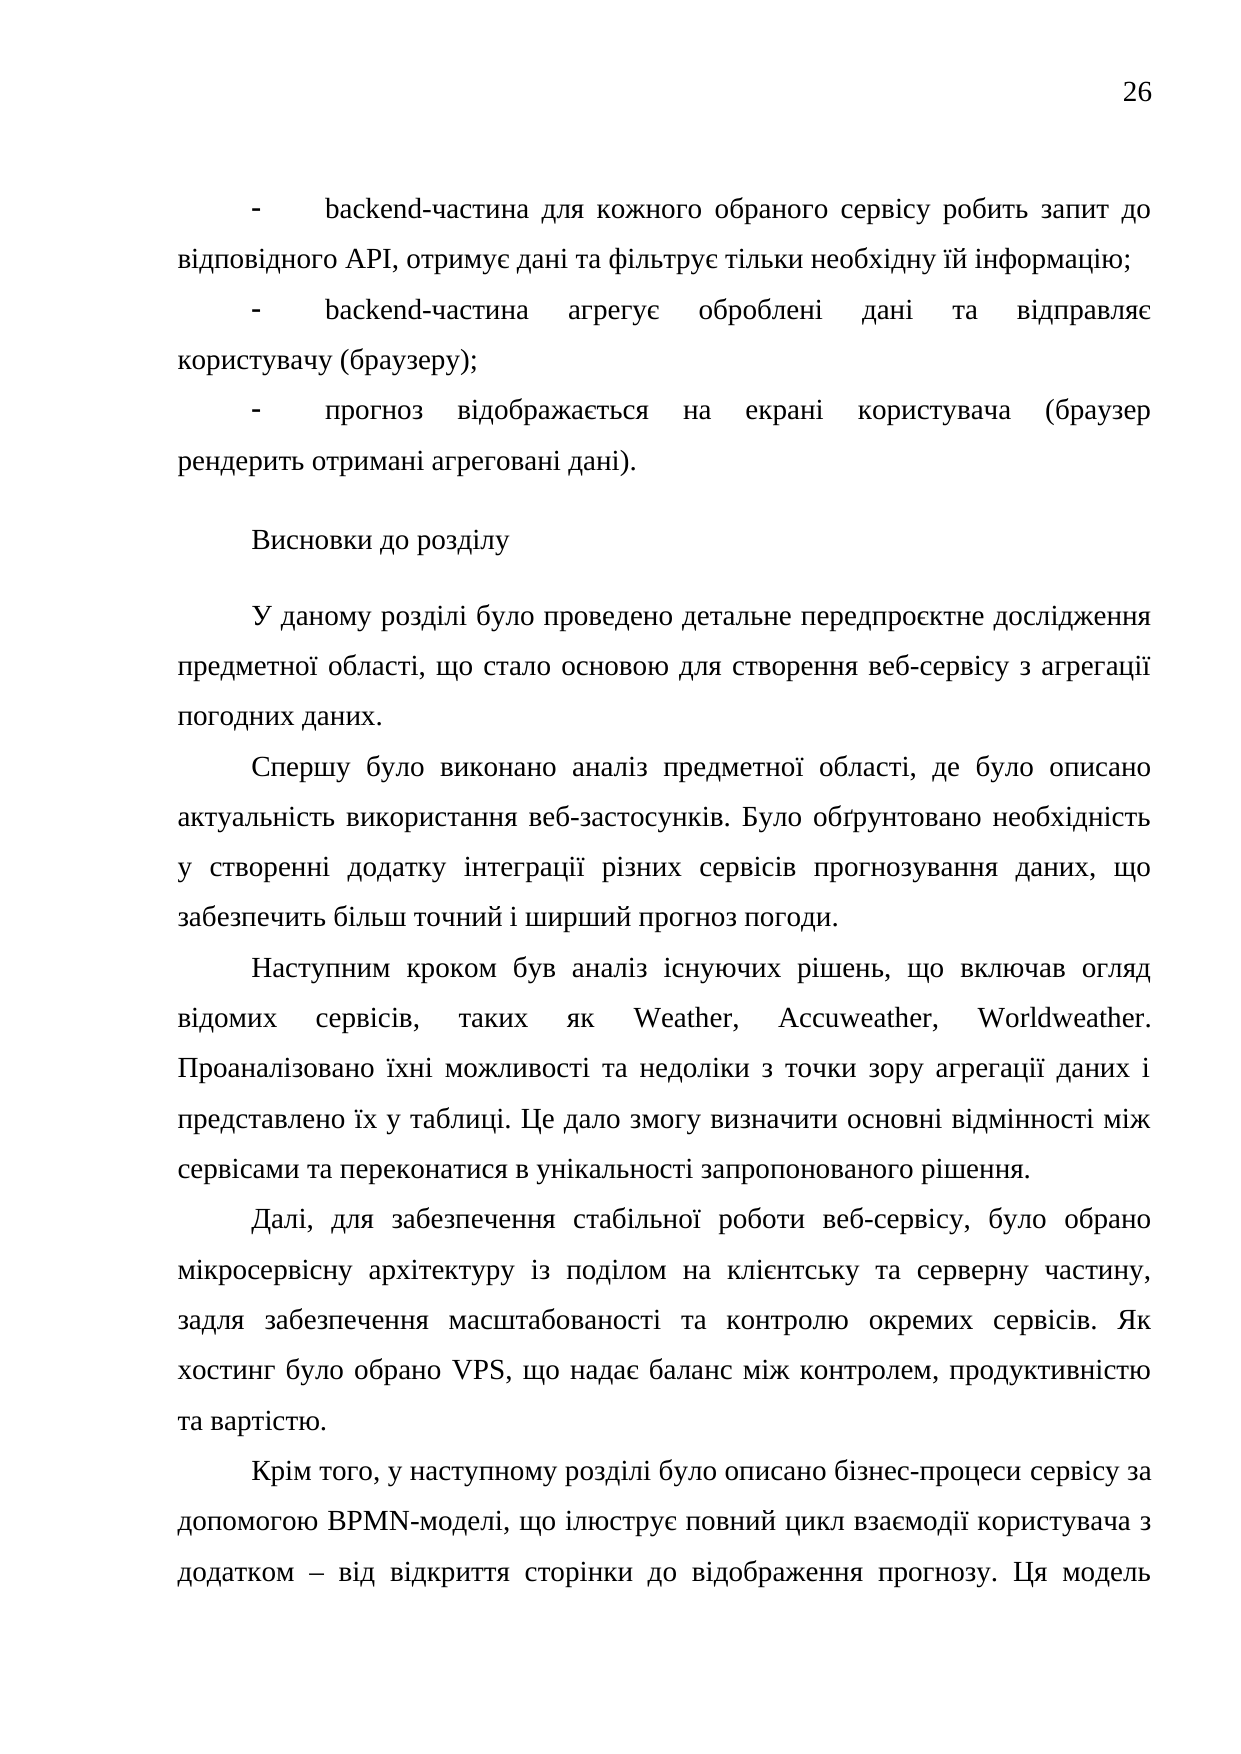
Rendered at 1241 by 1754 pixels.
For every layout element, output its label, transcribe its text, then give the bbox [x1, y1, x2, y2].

text Висновки до розділу [177, 522, 1152, 556]
text Наступним кроком був аналіз існуючих рішень, що включав огляд відомих сервісів, таких як Weather, Accuweather, Worldweather. Проаналізовано їхні можливості та недоліки з точки зору агрегації даних і представлено їх у таблиці. Це дало змогу визначити основні відмінності між сервісами та переконатися в унікальності запропонованого рішення. [177, 950, 1152, 1185]
text Спершу було виконано аналіз предметної області, де було описано актуальність використання веб-застосунків. Було обґрунтовано необхідність у створенні додатку інтеграції різних сервісів прогнозування даних, що забезпечить більш точний і ширший прогноз погоди. [177, 749, 1152, 933]
text Далі, для забезпечення стабільної роботи веб-сервісу, було обрано мікросервісну архітектуру із поділом на клієнтську та серверну частину, задля забезпечення масштабованості та контролю окремих сервісів. Як хостинг було обрано VPS, що надає баланс між контролем, продуктивністю та вартістю. [177, 1201, 1152, 1436]
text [177, 1453, 1152, 1587]
list прогноз відображається на екрані користувача (браузер рендерить отримані агреговані дані). [177, 392, 1152, 476]
text У даному розділі було проведено детальне передпроєктне дослідження предметної області, що стало основою для створення веб-сервісу з агрегації погодних даних. [177, 598, 1152, 732]
list backend-частина для кожного обраного сервісу робить запит до відповідного API, отримує дані та фільтрує тільки необхідну їй інформацію; [177, 191, 1152, 275]
list backend-частина агрегує оброблені дані та відправляє користувачу (браузеру); [177, 292, 1152, 376]
